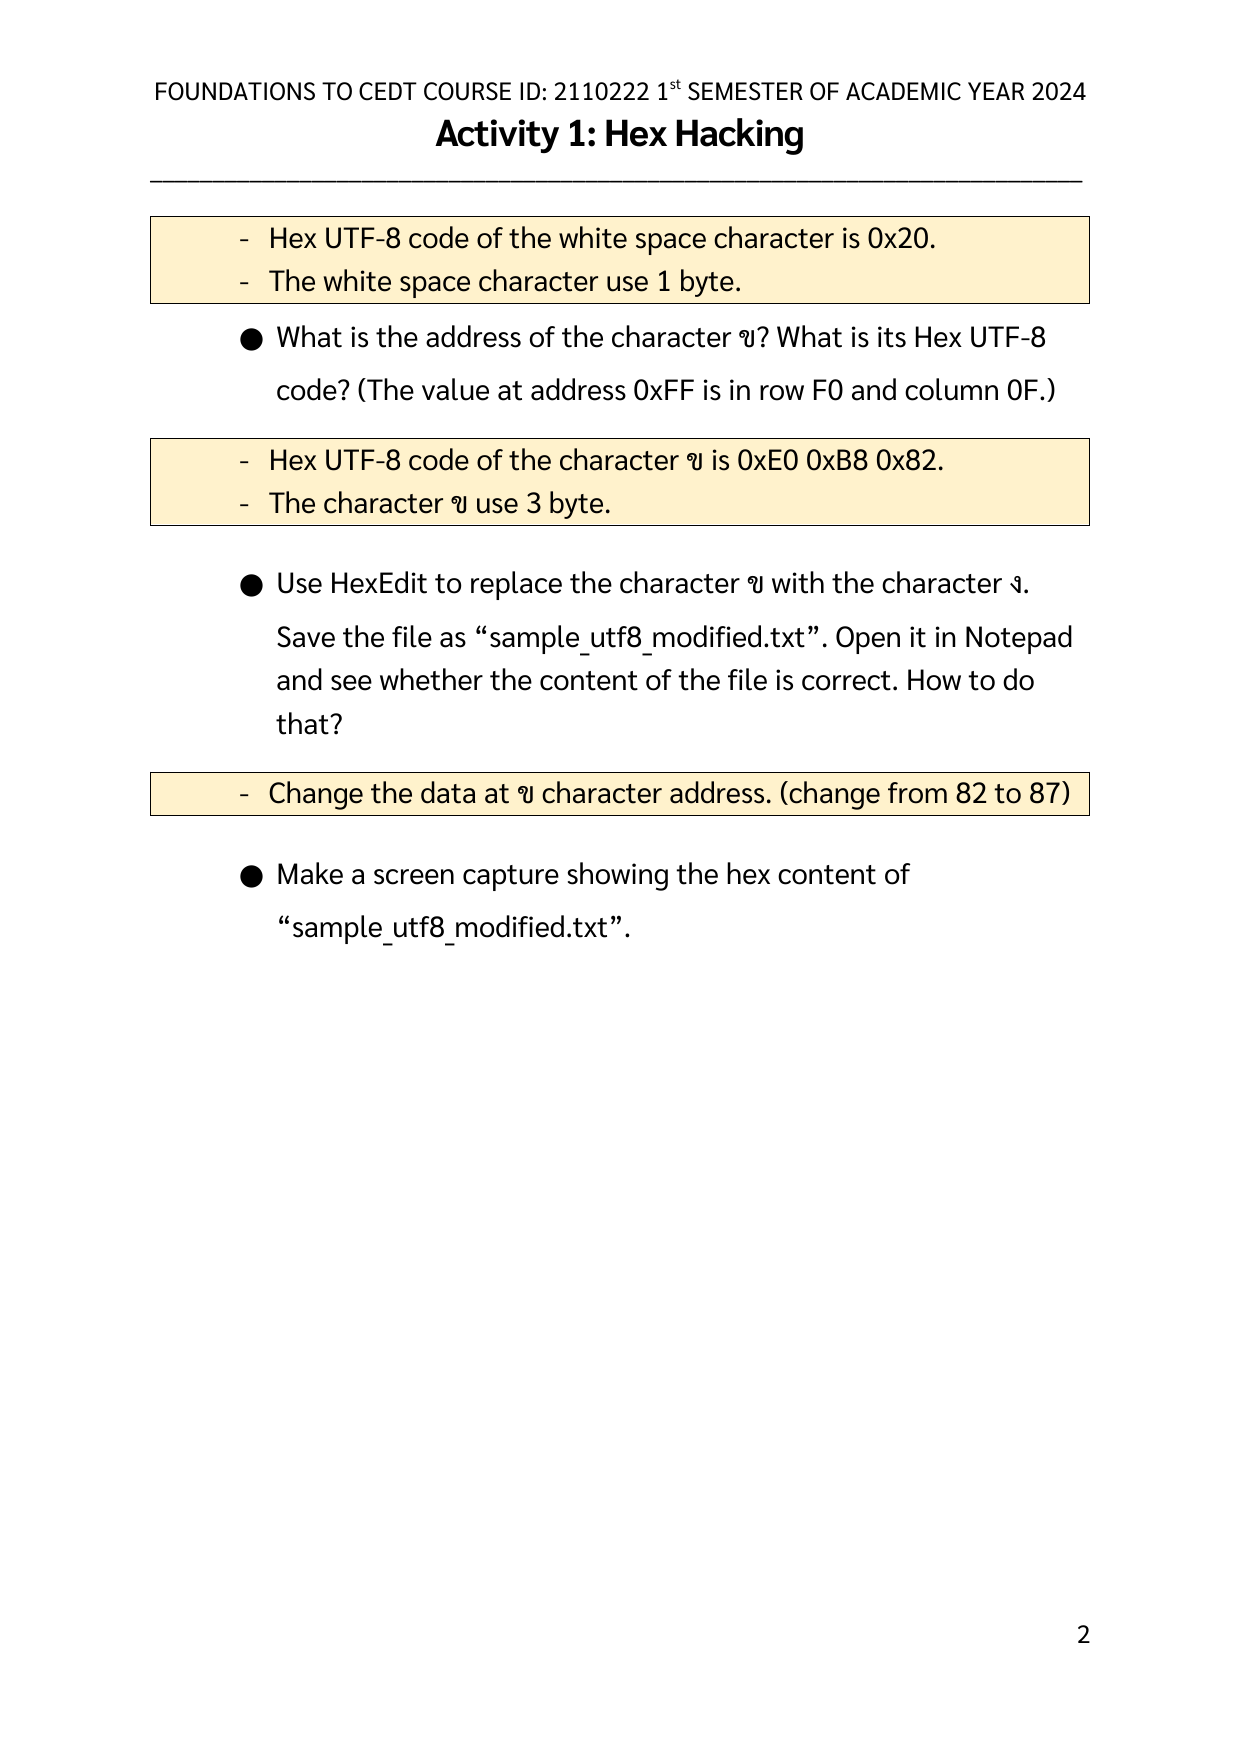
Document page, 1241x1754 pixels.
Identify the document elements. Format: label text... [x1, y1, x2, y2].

list What is the address of the character ข? What is its Hex UTF-8 code? (The value at address 0xFF is in row F0 and column 0F.) [239, 304, 1090, 407]
list Use HexEdit to replace the character ข with the character ง. Save the file as “sample_utf8_modified.txt”. Open it in Notepad and see whether the content of the file is correct. How to do that? [239, 551, 1090, 741]
list Make a screen capture showing the hex content of “sample_utf8_modified.txt”. [239, 841, 1090, 944]
table_header Hex UTF-8 code of the character ข is 0xE0 0xB8 0x82. The character ข use 3 byte. [151, 439, 1089, 524]
table_header Change the data at ข character address. (change from 82 to 87) [151, 773, 1089, 815]
table_header Hex UTF-8 code of the white space character is 0x20. The white space character use 1 byte. [151, 217, 1089, 303]
